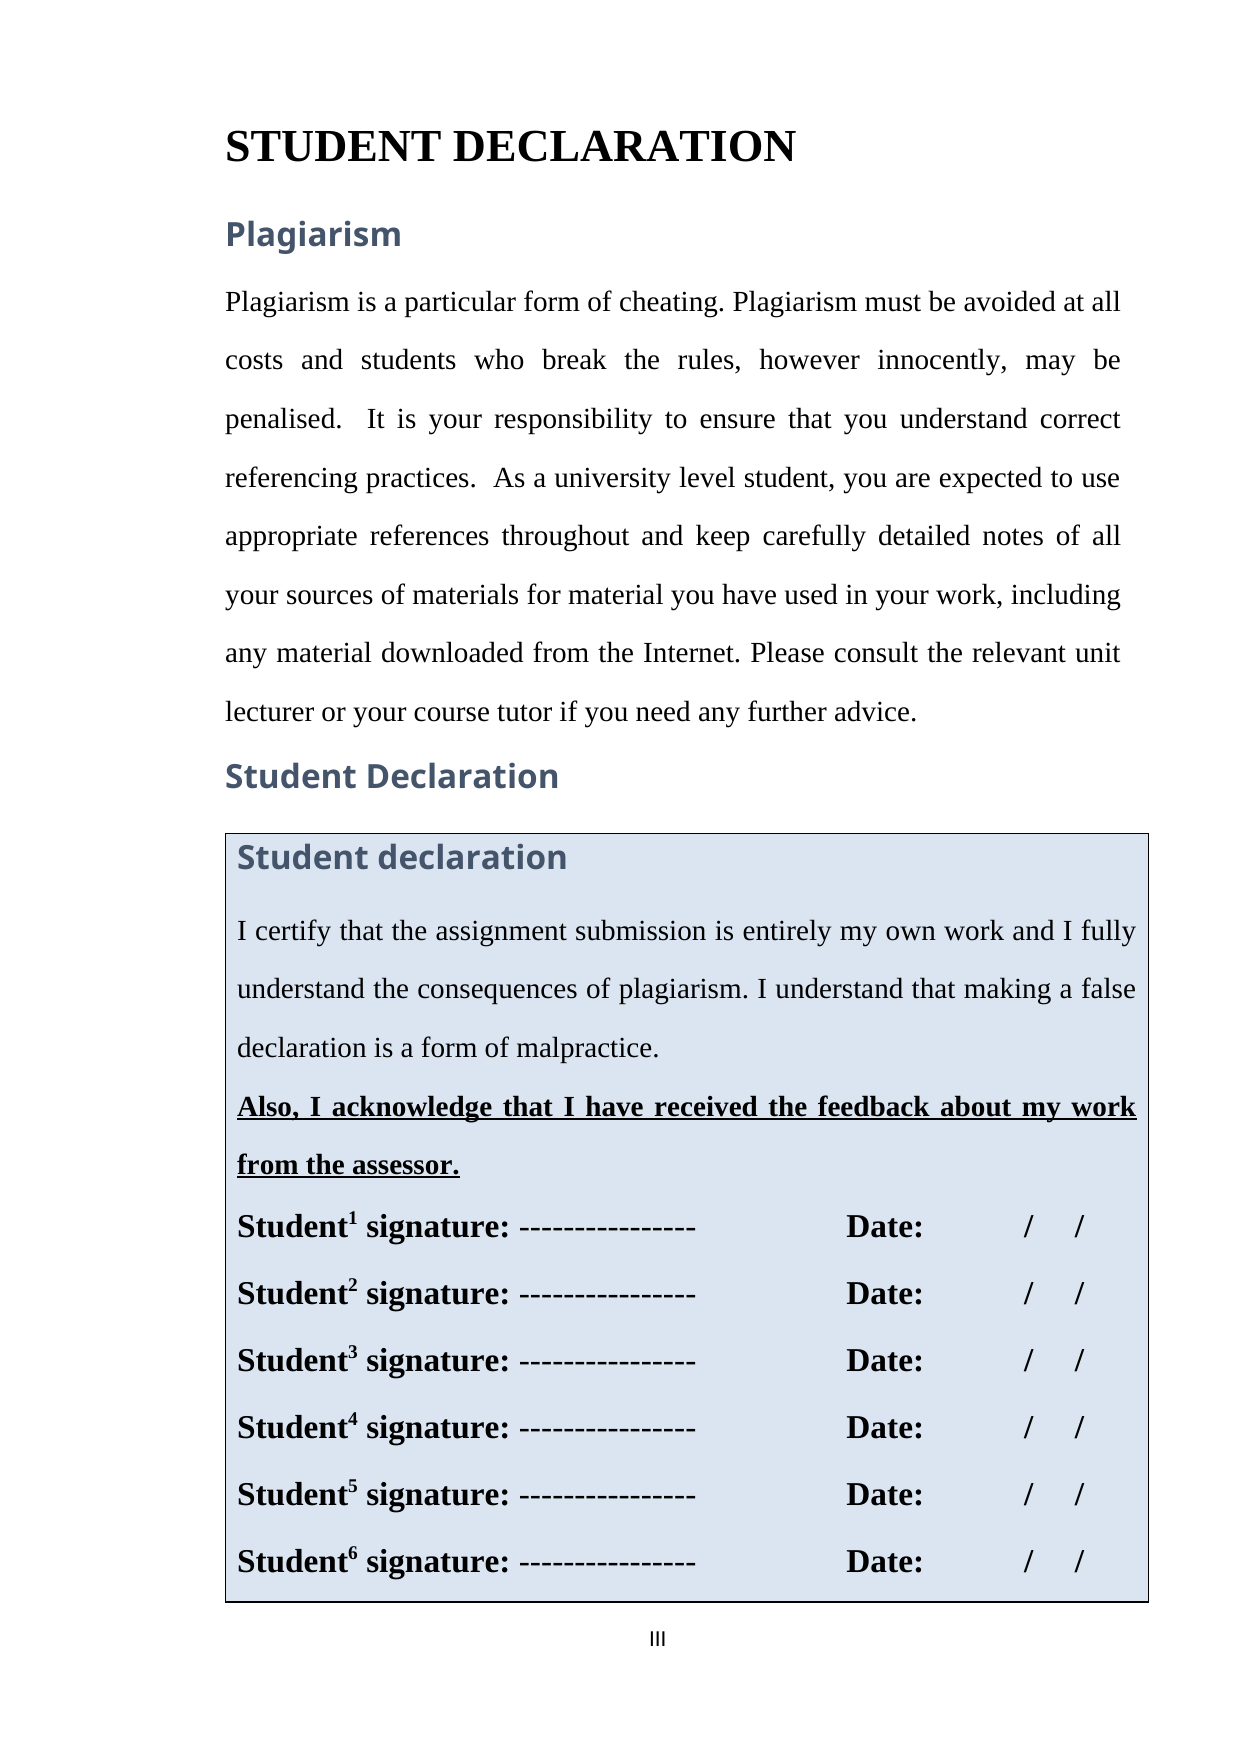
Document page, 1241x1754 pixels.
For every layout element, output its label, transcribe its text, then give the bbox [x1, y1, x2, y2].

text Plagiarism is a particular form of cheating. Plagiarism must be avoided at all costs and students who break the rules, however innocently, may be penalised. It is your responsibility to ensure that you understand correct referencing practices. As a university level student, you are expected to use appropriate references throughout and keep carefully detailed notes of all your sources of materials for material you have used in your work, including any material downloaded from the Internet. Please consult the relevant unit lecturer or your course tutor if you need any further advice. [225, 284, 1122, 728]
text STUDENT DECLARATION [225, 118, 1122, 171]
text Plagiarism [225, 211, 1122, 256]
table_header Student declaration I certify that the assignment submission is entirely my own work and I fully understand the consequences of plagiarism. I understand that making a false declaration is a form of malpractice. Also, I acknowledge that I have received the feedback about my work from the assessor. Student1 signature: ---------------- Date: / / Student2 signature: ---------------- Date: / / Student3 signature: ---------------- Date: / / Student4 signature: ---------------- Date: / / Student5 signature: ---------------- Date: / / Student6 signature: ---------------- Date: / / [226, 834, 1148, 1601]
text Student Declaration [225, 753, 1122, 798]
